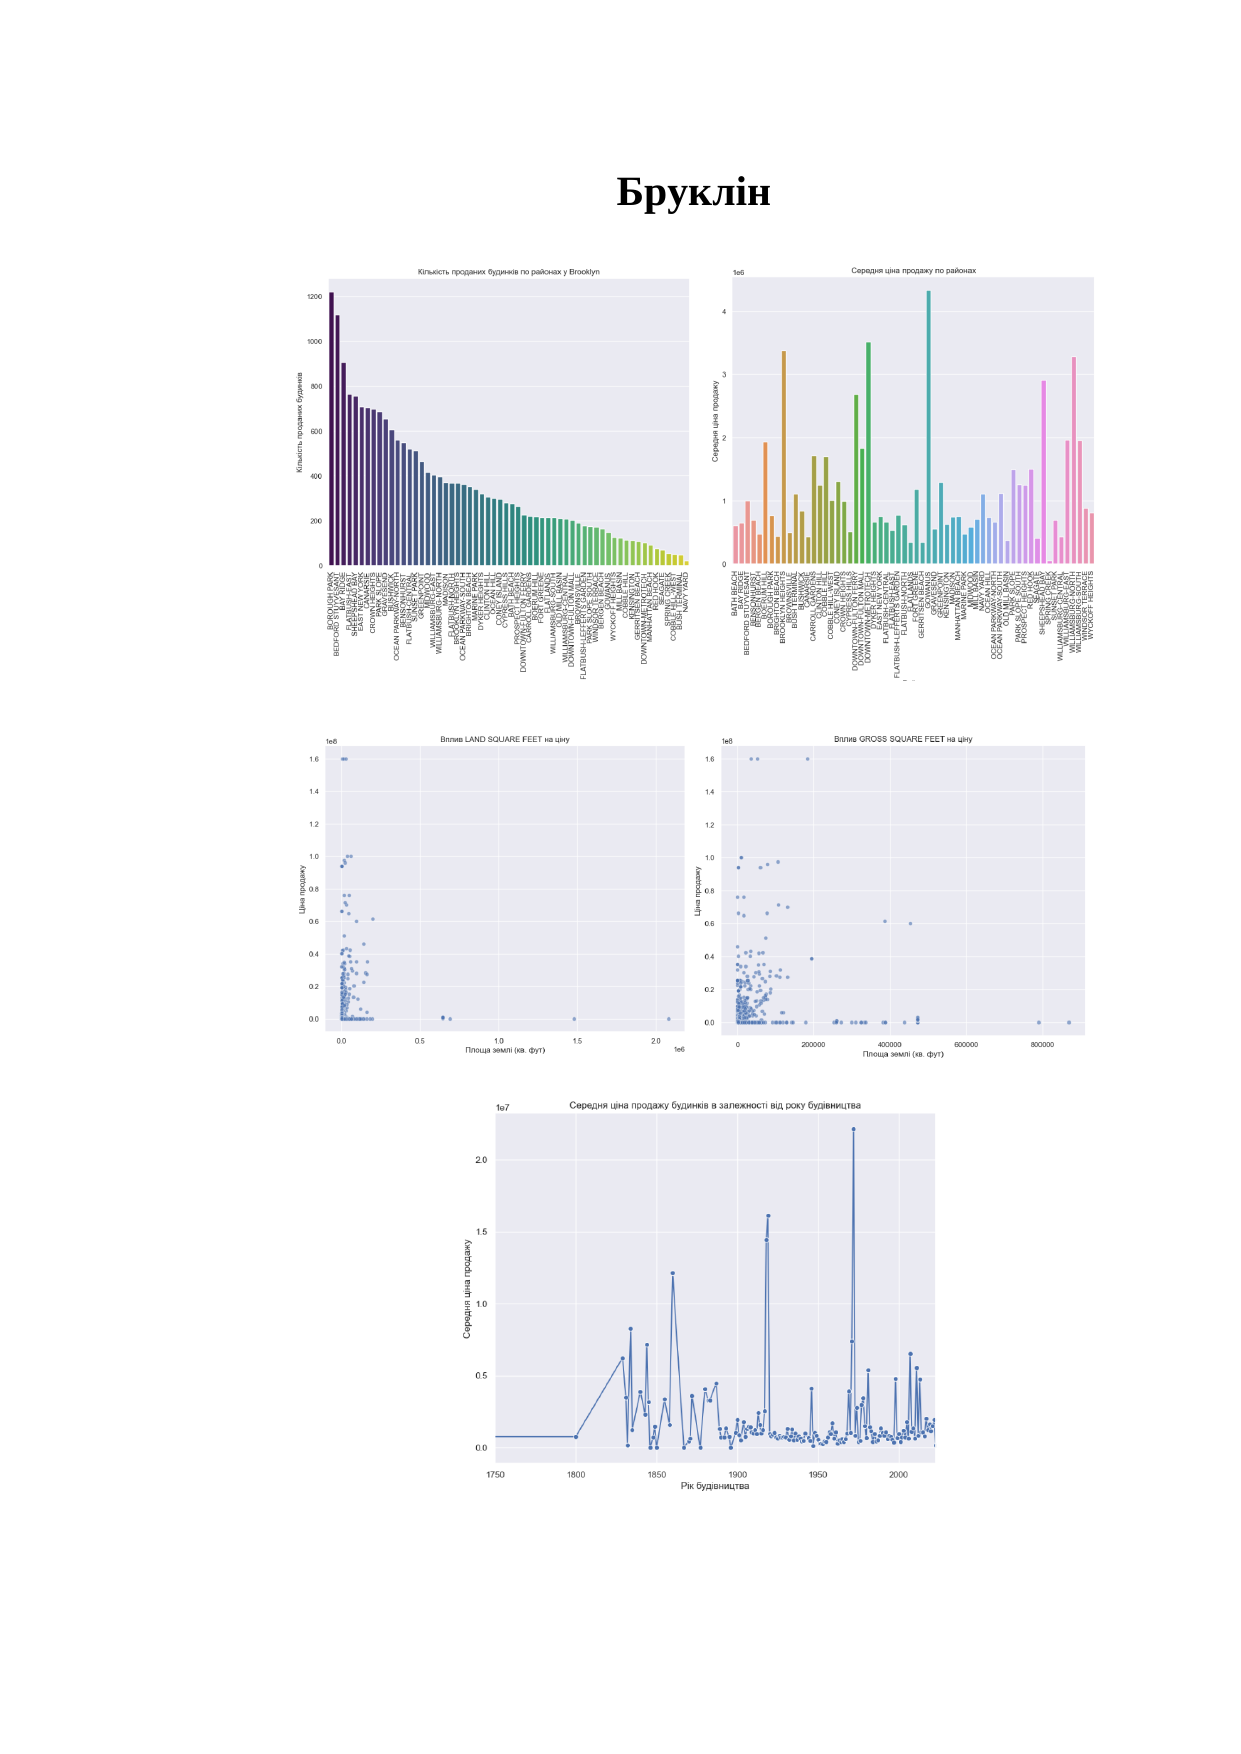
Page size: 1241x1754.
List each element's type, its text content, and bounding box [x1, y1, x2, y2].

picture [283, 261, 1104, 681]
picture [291, 728, 1096, 1061]
picture [442, 1088, 945, 1498]
text Бруклін [177, 166, 1152, 214]
